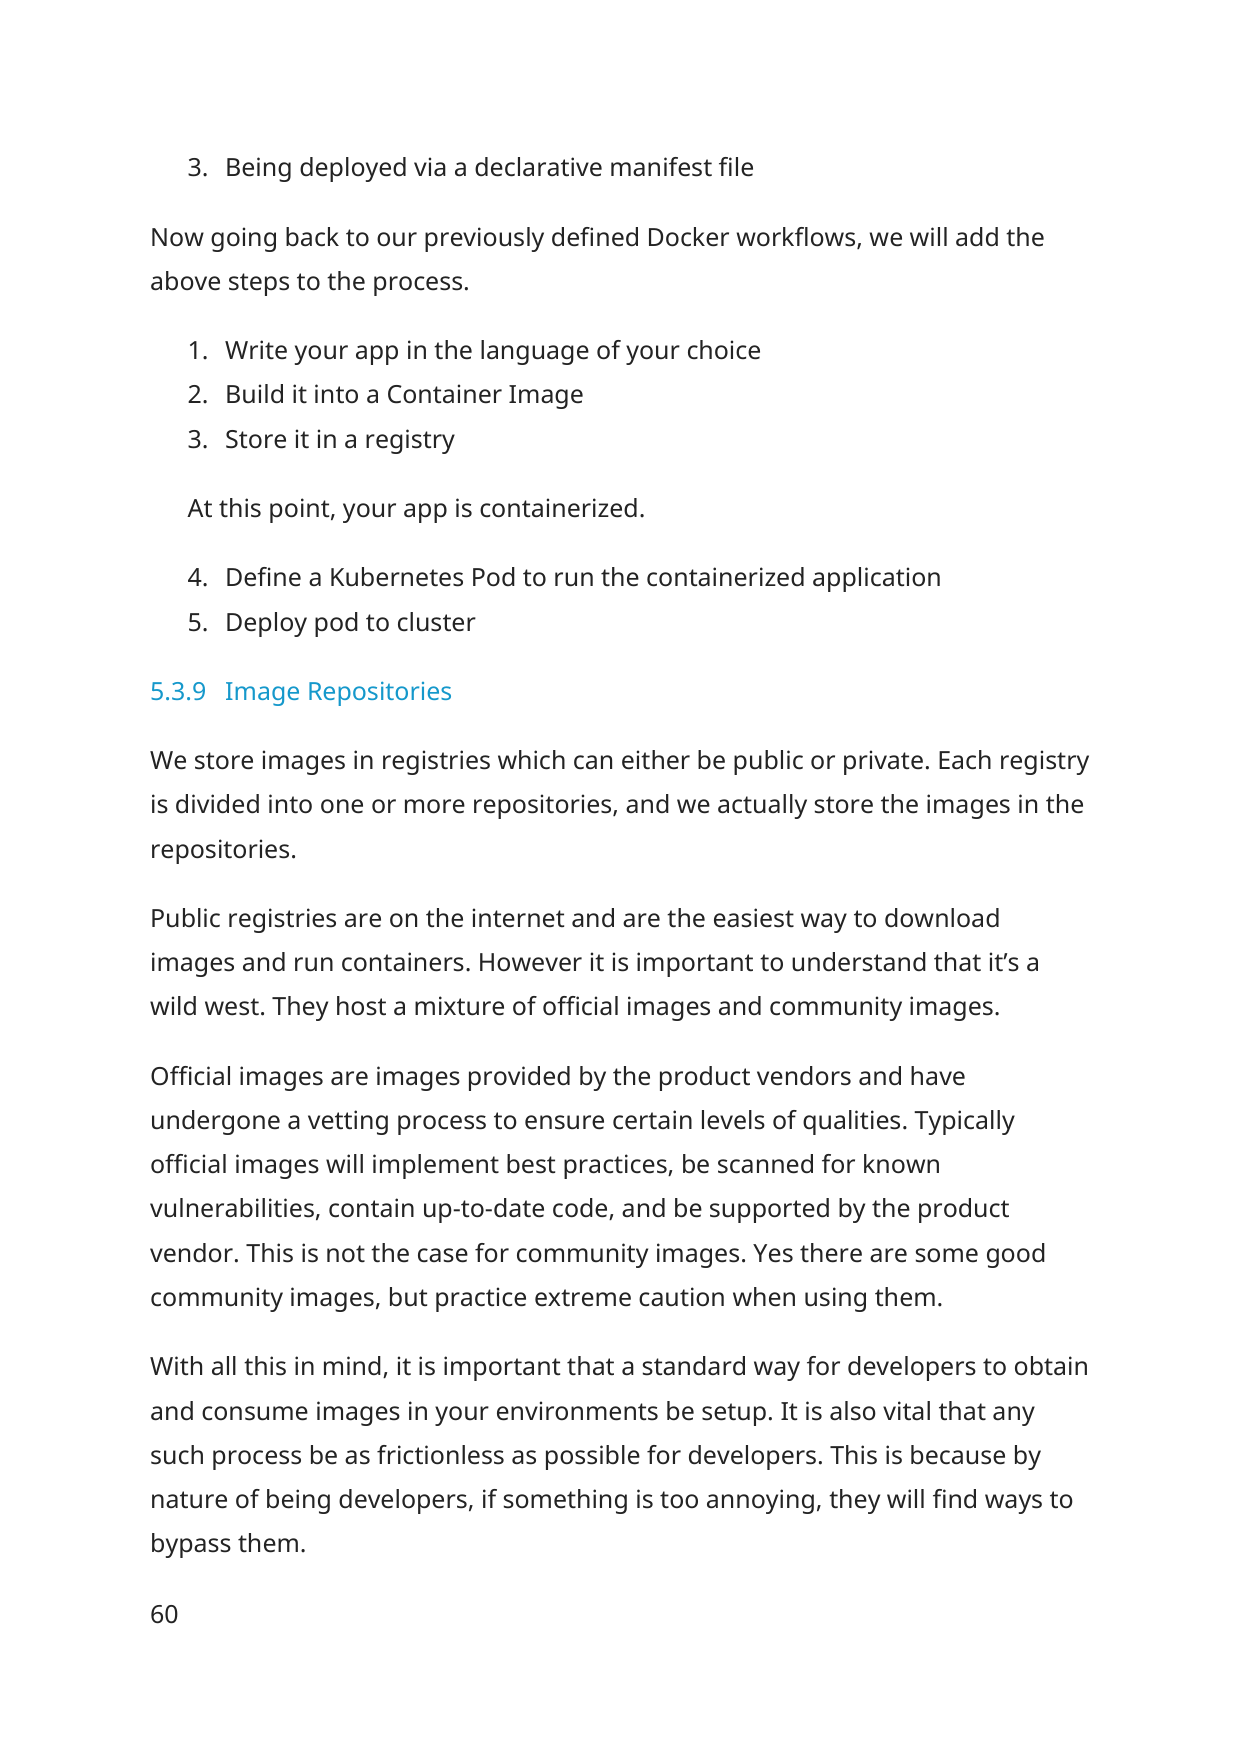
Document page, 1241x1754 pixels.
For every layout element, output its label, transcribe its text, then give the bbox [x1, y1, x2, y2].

text With all this in mind, it is important that a standard way for developers to obtain and consume images in your environments be setup. It is also vital that any such process be as frictionless as possible for developers. This is because by nature of being developers, if something is too annoying, they will find ways to bypass them. [150, 1349, 1090, 1560]
text Official images are images provided by the product vendors and have undergone a vetting process to ensure certain levels of qualities. Typically official images will implement best practices, be scanned for known vulnerabilities, contain up-to-date code, and be supported by the product vendor. This is not the case for community images. Yes there are some good community images, but practice extreme caution when using them. [150, 1058, 1090, 1314]
subtitle Image Repositories [150, 673, 1090, 707]
list Store it in a registry [187, 421, 1090, 455]
list Write your app in the language of your choice [187, 333, 1090, 367]
text We store images in registries which can either be public or private. Each registry is divided into one or more repositories, and we actually store the images in the repositories. [150, 743, 1090, 865]
text At this point, your app is containerized. [187, 491, 1090, 525]
list Build it into a Container Image [187, 377, 1090, 411]
list Define a Kubernetes Pod to run the containerized application [187, 560, 1090, 594]
list Deploy pod to cluster [187, 604, 1090, 638]
text Now going back to our previously defined Docker workflows, we will add the above steps to the process. [150, 219, 1090, 298]
text Public registries are on the internet and are the easiest way to download images and run containers. However it is important to understand that it’s a wild west. They host a mixture of official images and community images. [150, 901, 1090, 1023]
list Being deployed via a declarative manifest file [187, 150, 1090, 184]
